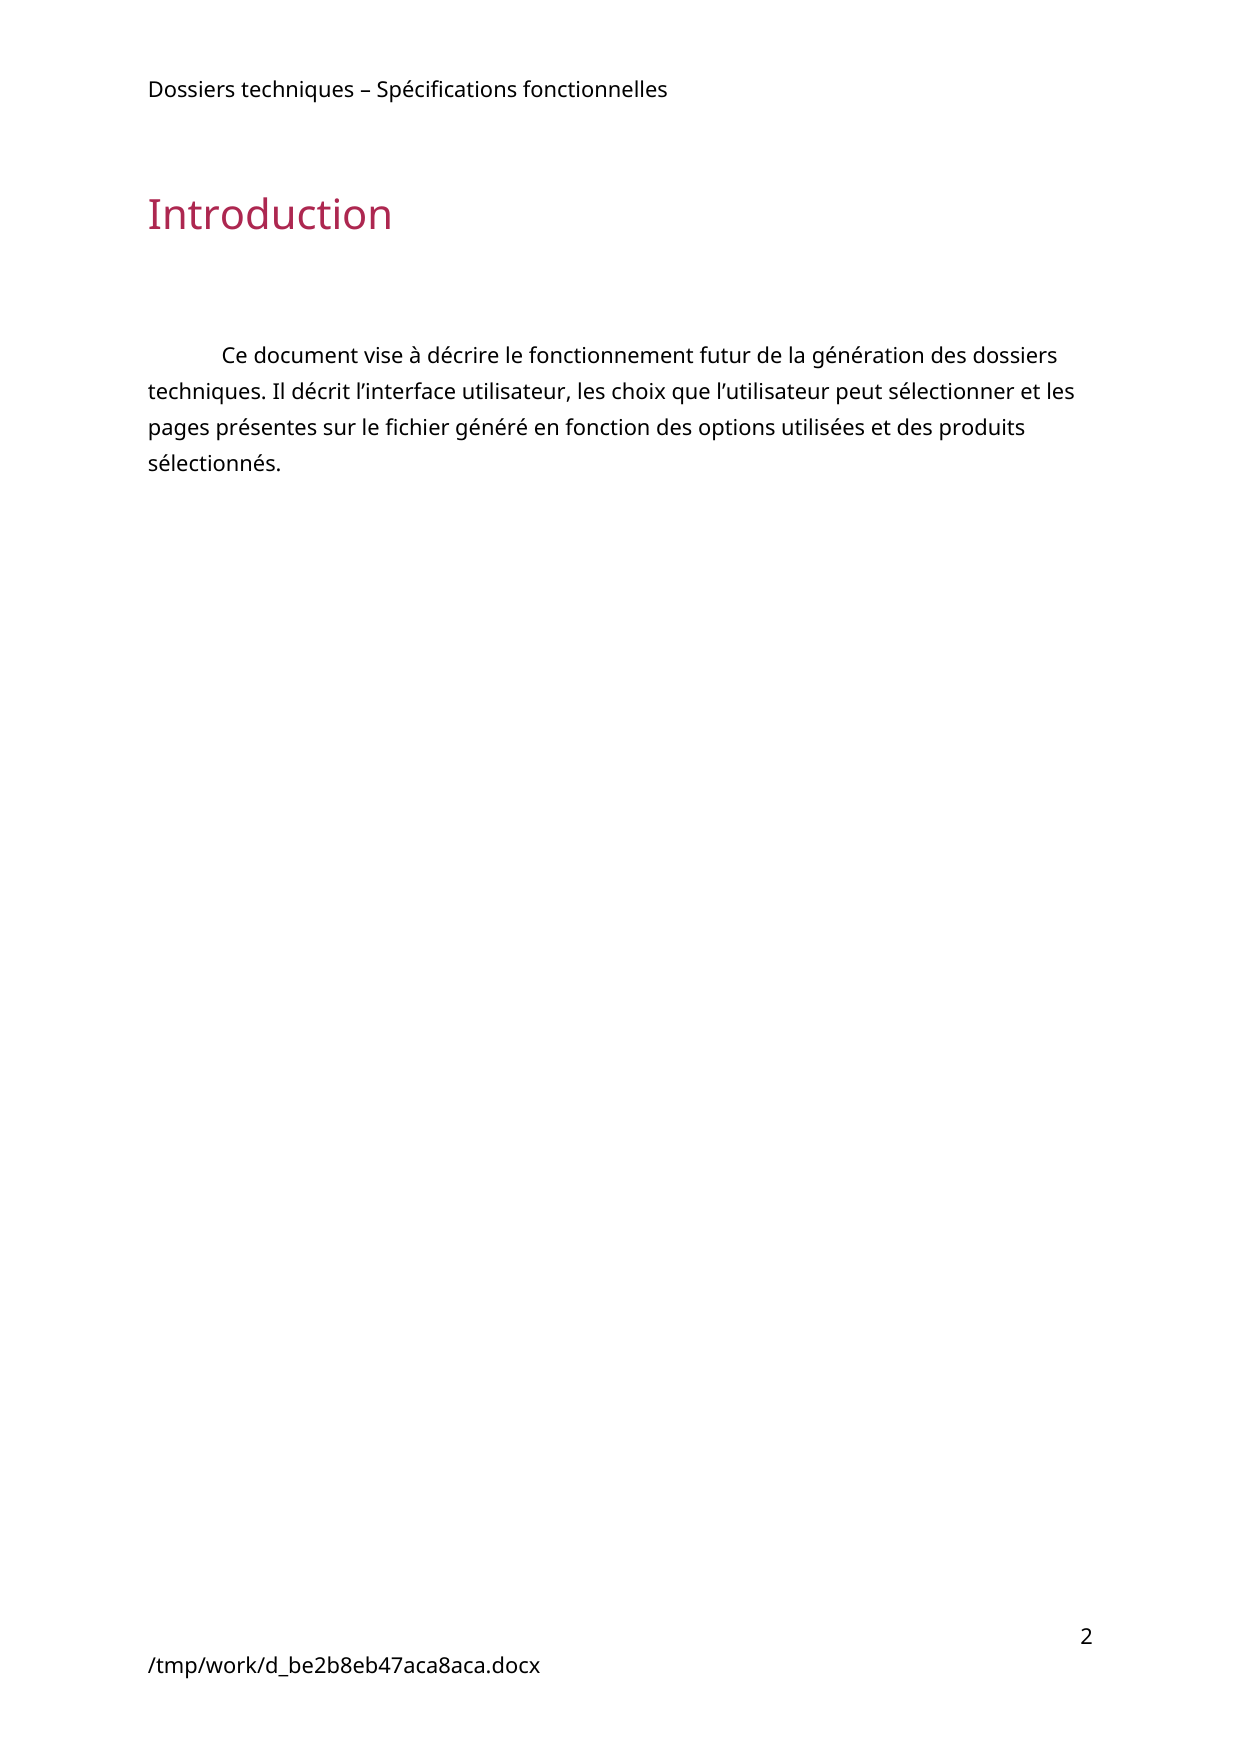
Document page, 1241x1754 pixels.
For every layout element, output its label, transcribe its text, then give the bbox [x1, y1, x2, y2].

text Ce document vise à décrire le fonctionnement futur de la génération des dossiers techniques. Il décrit l’interface utilisateur, les choix que l’utilisateur peut sélectionner et les pages présentes sur le fichier généré en fonction des options utilisées et des produits sélectionnés. [148, 340, 1093, 477]
subtitle Introduction [148, 185, 1093, 242]
